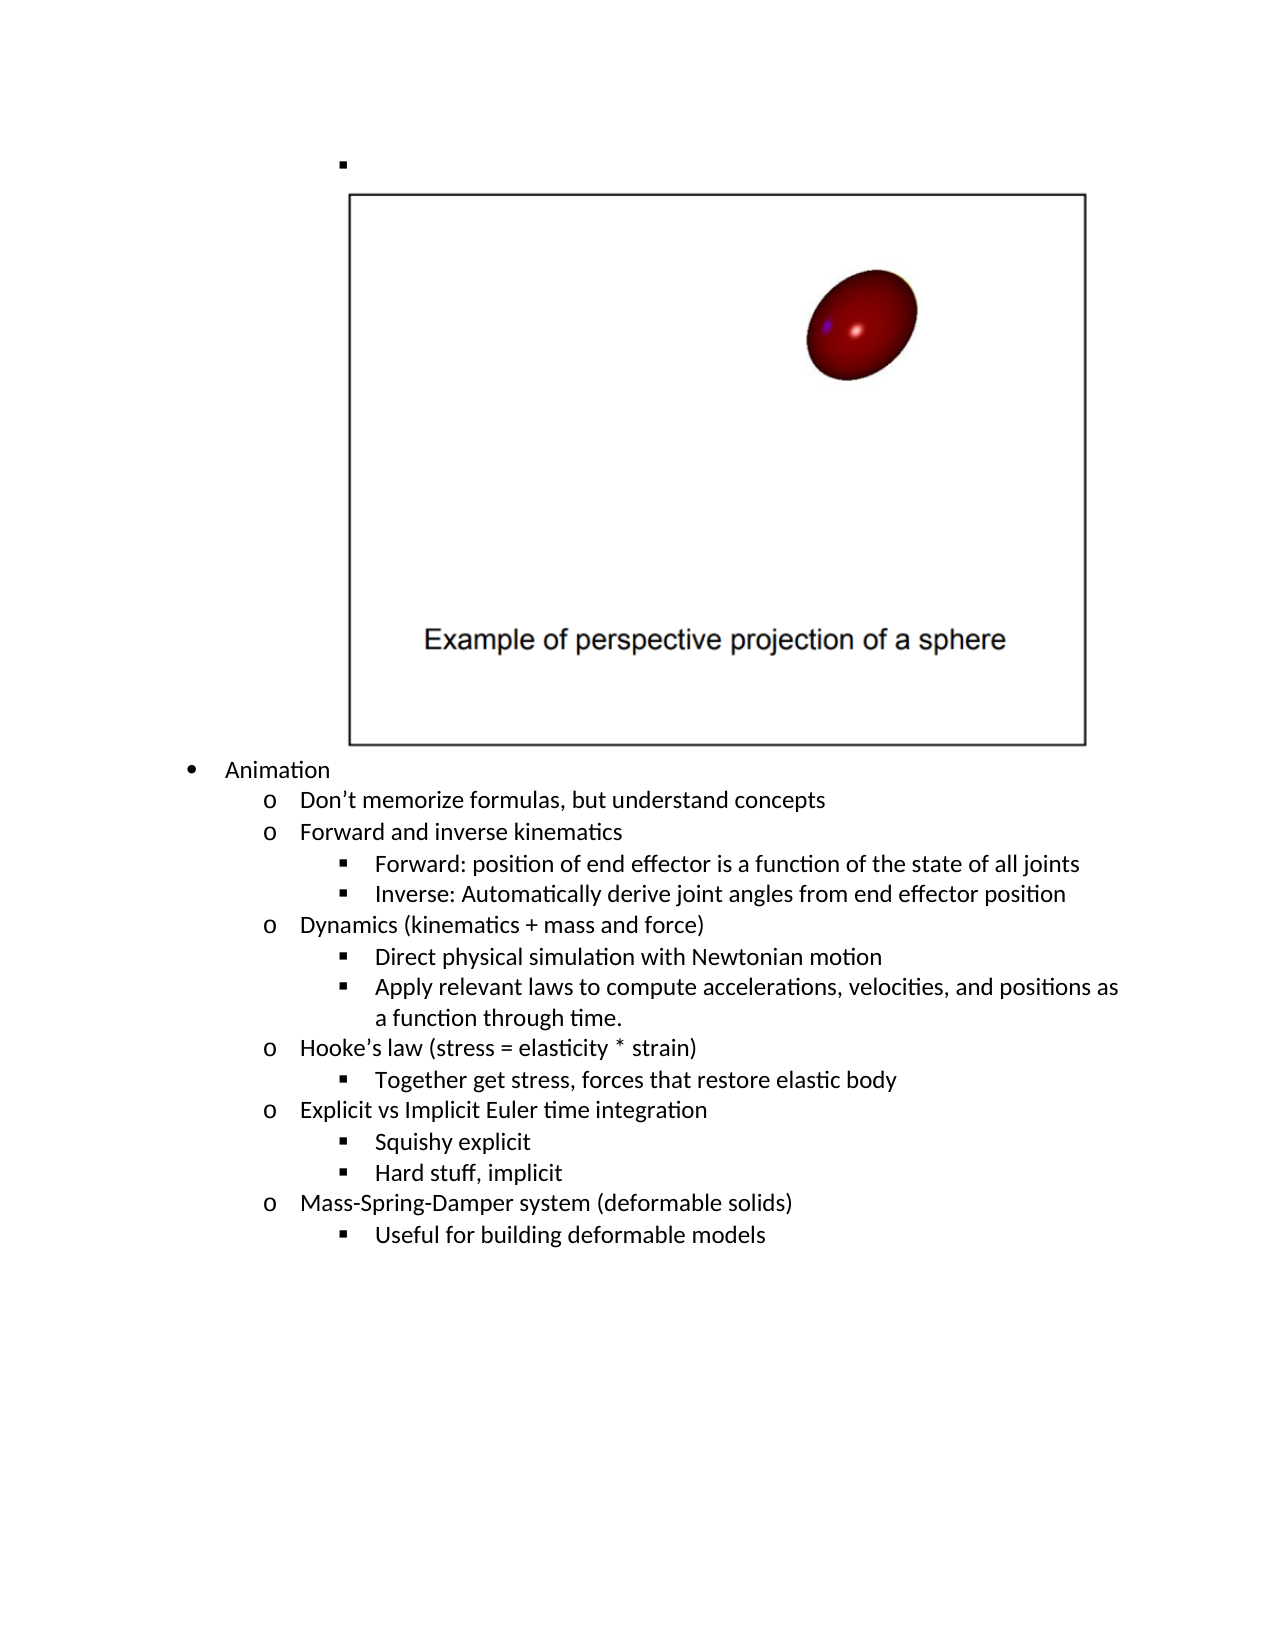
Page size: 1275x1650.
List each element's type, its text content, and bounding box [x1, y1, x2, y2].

list Forward and inverse kinematics [262, 816, 1125, 848]
list Apply relevant laws to compute accelerations, velocities, and positions as a function through time. [337, 971, 1125, 1032]
list Squishy explicit [337, 1126, 1125, 1157]
list Direct physical simulation with Newtonian motion [337, 941, 1125, 971]
list Forward: position of end effector is a function of the state of all joints [337, 848, 1125, 878]
list Useful for building deformable models [337, 1219, 1125, 1249]
list Explicit vs Implicit Euler time integration [262, 1094, 1125, 1126]
picture [337, 180, 1090, 754]
list Hooke’s law (stress = elasticity * strain) [262, 1032, 1125, 1064]
list Don’t memorize formulas, but understand concepts [262, 784, 1125, 816]
list Dynamics (kinematics + mass and force) [262, 909, 1125, 941]
list Inverse: Automatically derive joint angles from end effector position [337, 878, 1125, 909]
list Animation [187, 754, 1125, 784]
list Hard stuff, implicit [337, 1157, 1125, 1187]
list Mass-Spring-Damper system (deformable solids) [262, 1187, 1125, 1219]
list Together get stress, forces that restore elastic body [337, 1064, 1125, 1094]
